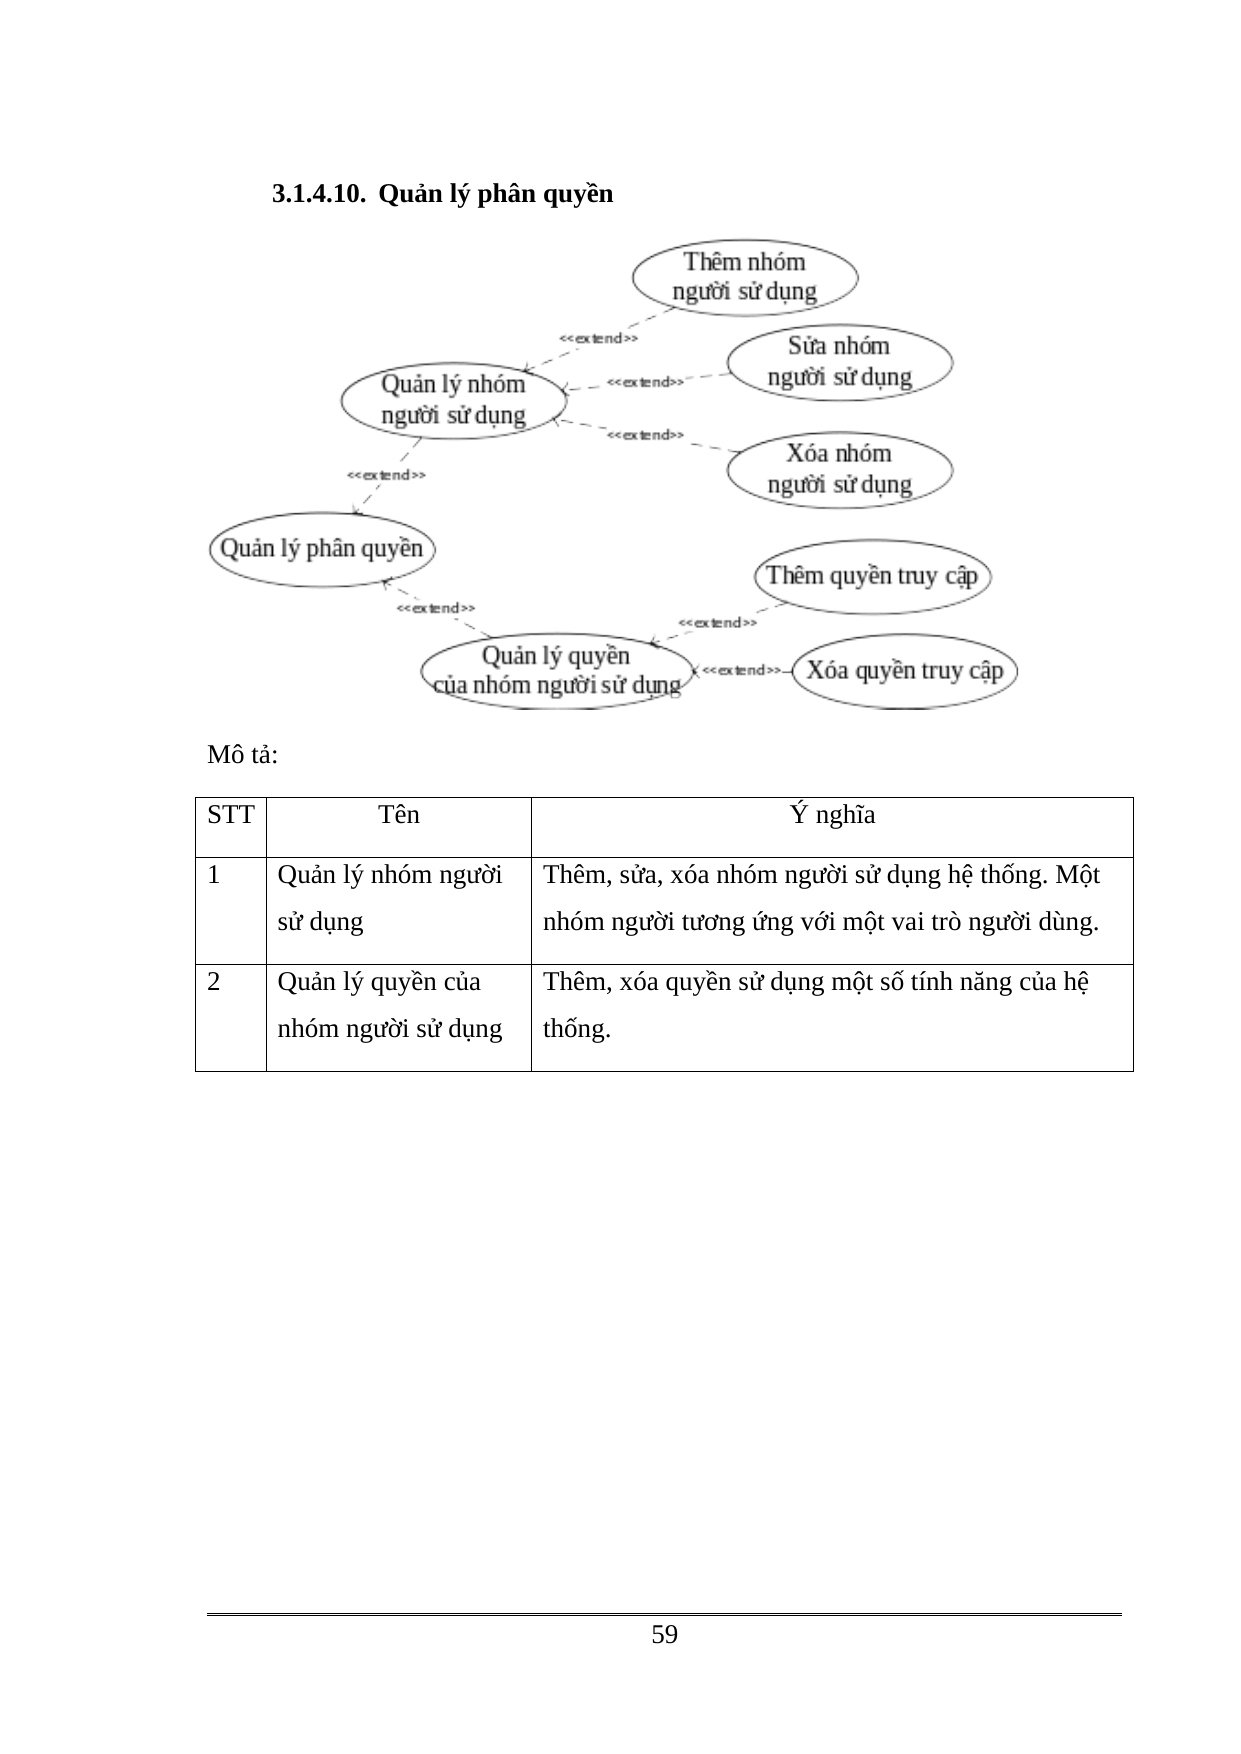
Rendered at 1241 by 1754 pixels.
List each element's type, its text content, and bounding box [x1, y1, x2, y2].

table_header Tên [267, 798, 531, 857]
table_cell Quản lý nhóm người sử dụng [267, 858, 531, 964]
subtitle Quản lý phân quyền [272, 177, 1122, 208]
table_cell Quản lý quyền của nhóm người sử dụng [267, 965, 531, 1071]
table_cell 2 [196, 965, 266, 1071]
table_cell 1 [196, 858, 266, 964]
text Mô tả: [207, 738, 1122, 769]
table_cell Thêm, sửa, xóa nhóm người sử dụng hệ thống. Một nhóm người tương ứng với một vai trò người dùng. [532, 858, 1133, 964]
table_cell Thêm, xóa quyền sử dụng một số tính năng của hệ thống. [532, 965, 1133, 1071]
table_header STT [196, 798, 266, 857]
table_header Ý nghĩa [532, 798, 1133, 857]
